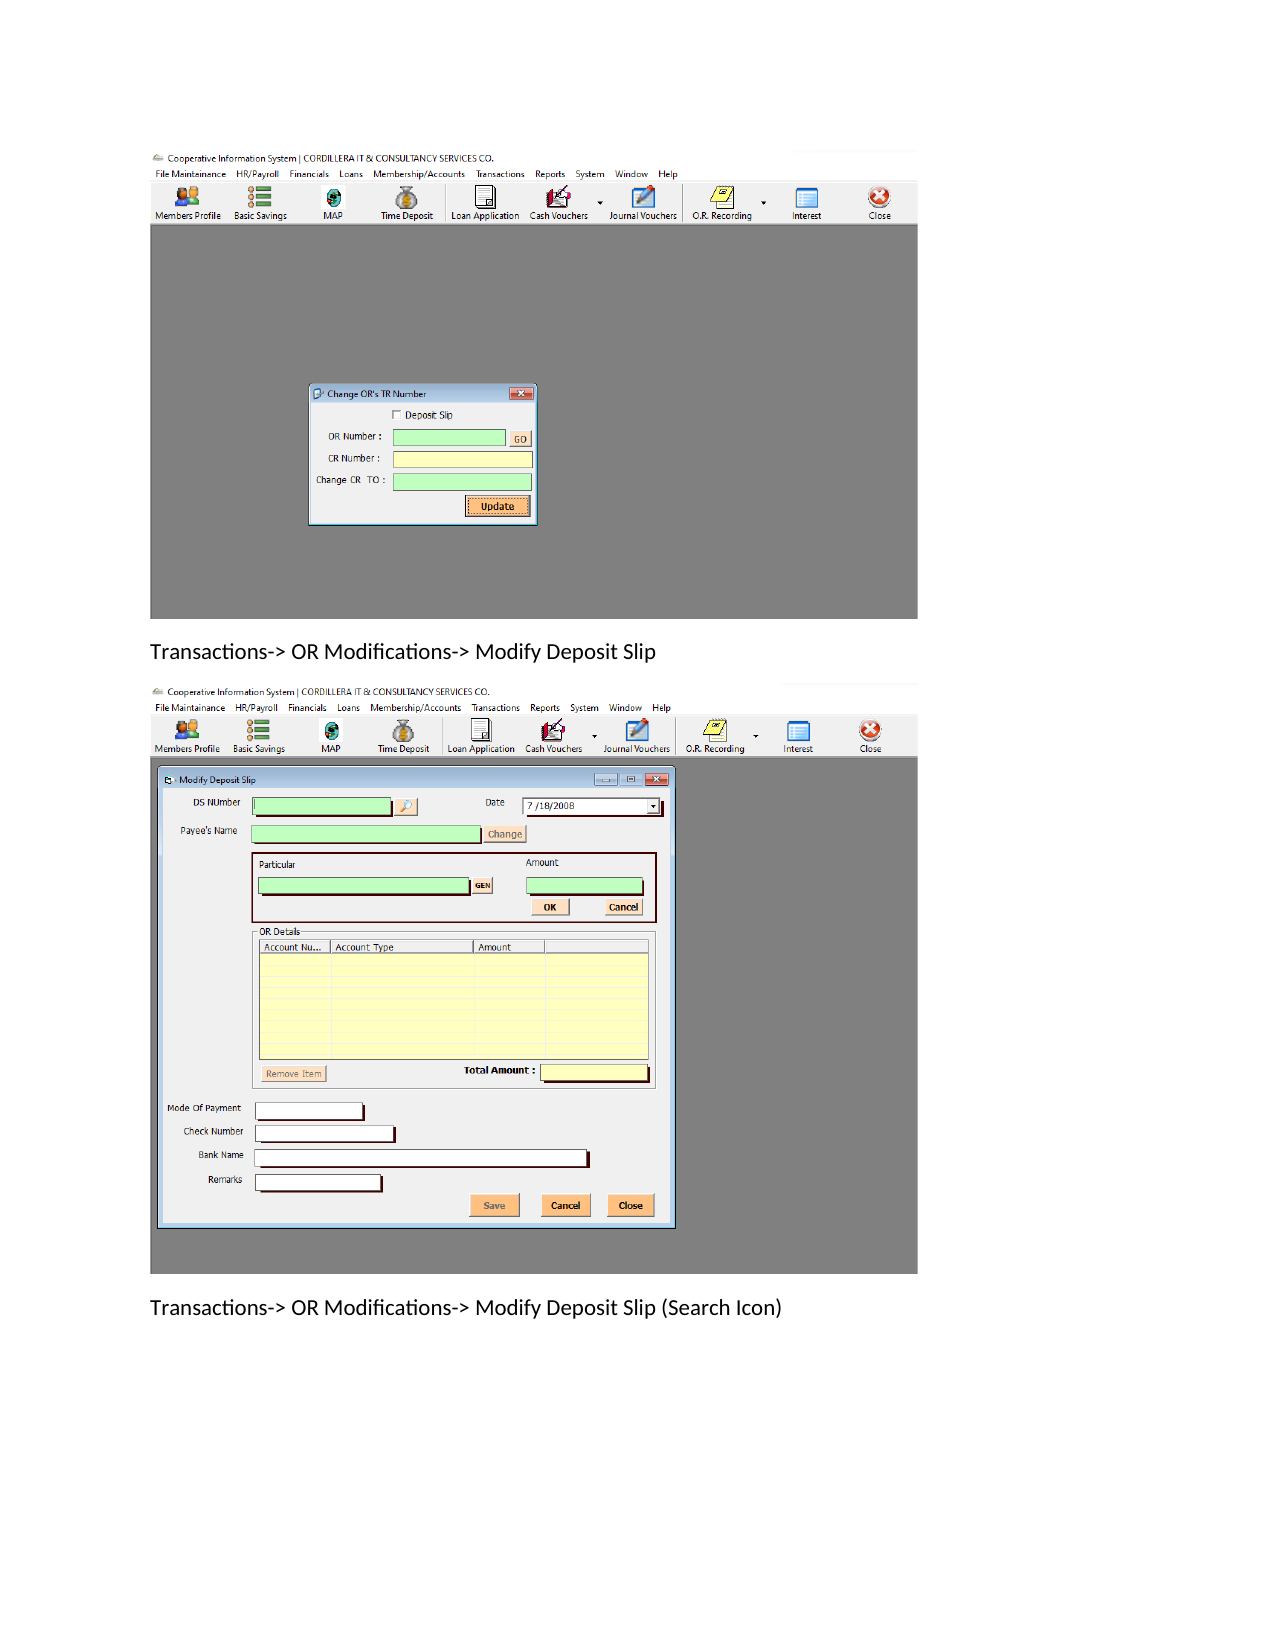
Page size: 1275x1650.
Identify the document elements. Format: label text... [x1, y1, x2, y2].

text Transactions-> OR Modifications-> Modify Deposit Slip [150, 637, 1125, 665]
text Transactions-> OR Modifications-> Modify Deposit Slip (Search Icon) [150, 1293, 1125, 1321]
picture [150, 150, 918, 619]
picture [150, 683, 918, 1274]
